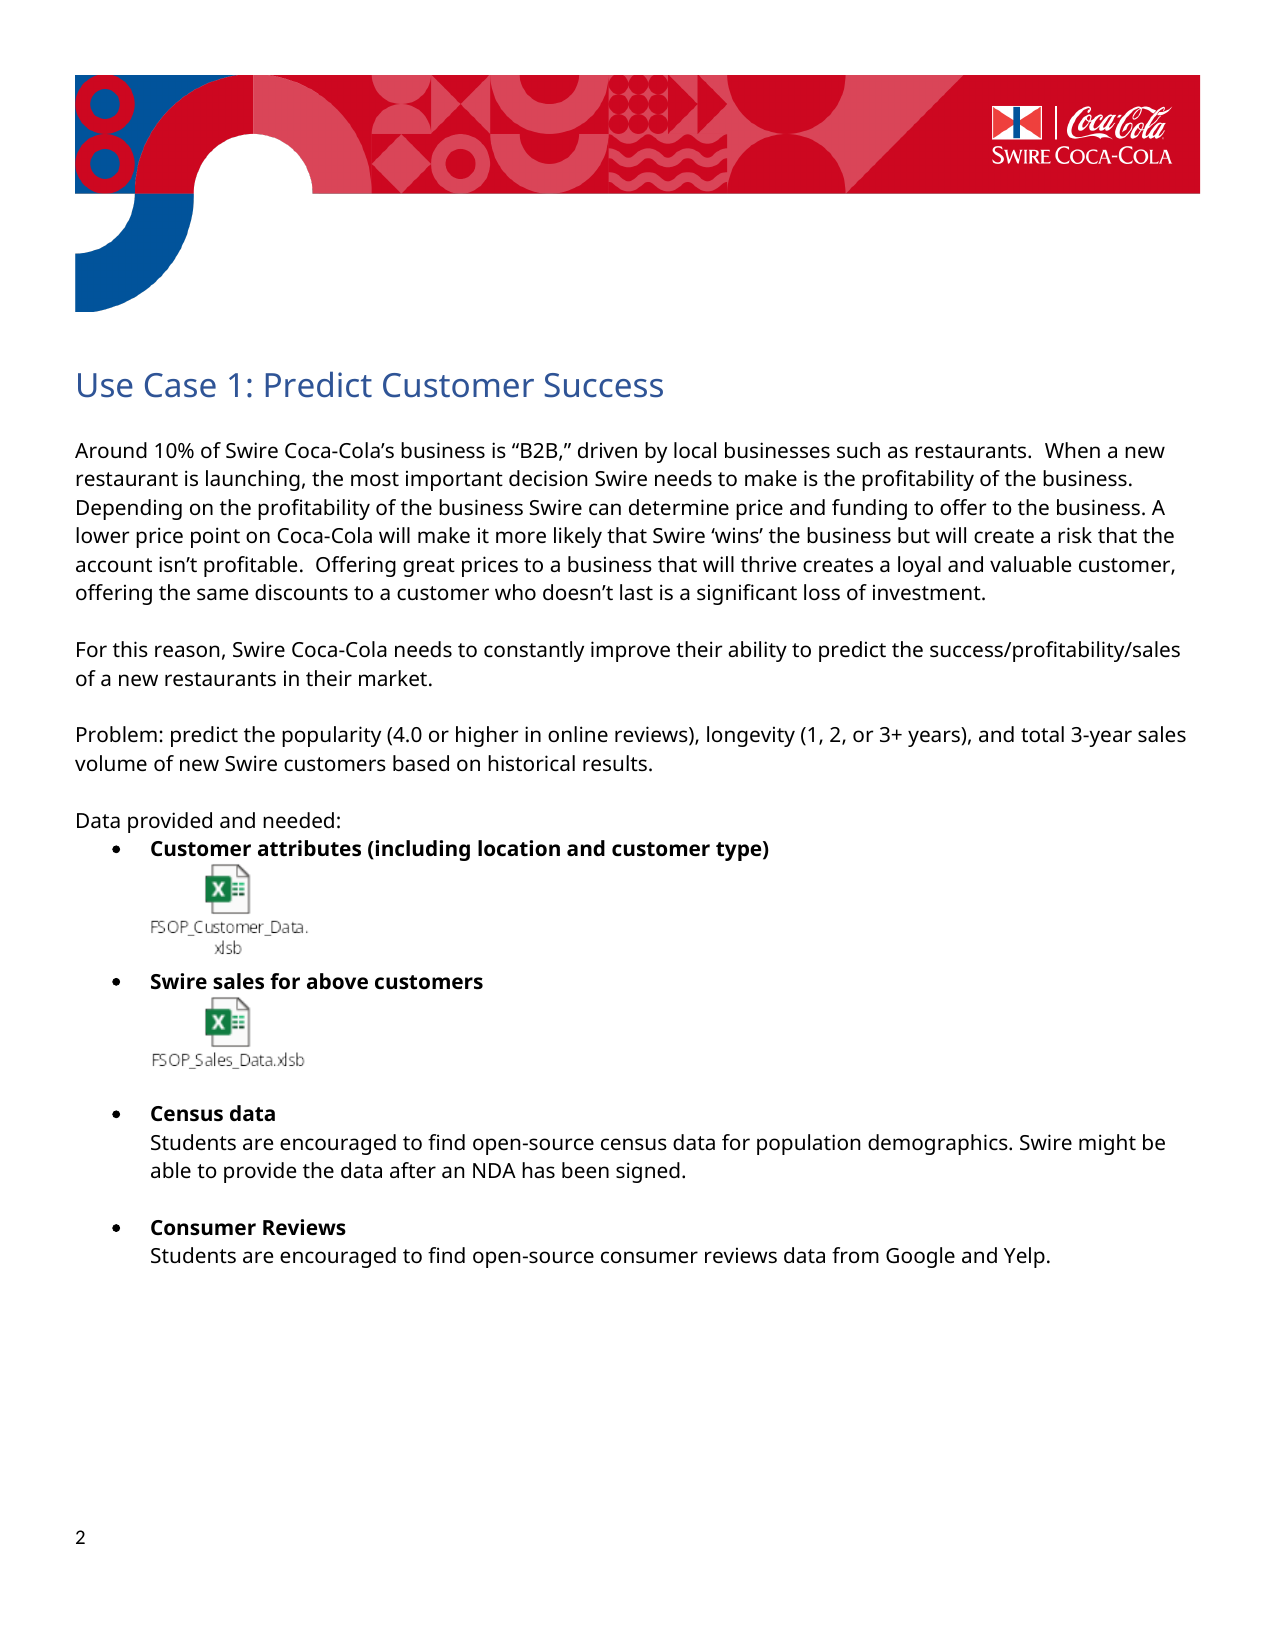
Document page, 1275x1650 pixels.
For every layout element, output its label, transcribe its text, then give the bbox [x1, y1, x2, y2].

list Students are encouraged to find open-source consumer reviews data from Google and Yelp. [150, 1241, 1200, 1270]
text For this reason, Swire Coca-Cola needs to constantly improve their ability to predict the success/profitability/sales of a new restaurants in their market. [75, 635, 1200, 692]
list Consumer Reviews [112, 1213, 1200, 1241]
list Students are encouraged to find open-source census data for population demographics. Swire might be able to provide the data after an NDA has been signed. [150, 1128, 1200, 1184]
text Problem: predict the popularity (4.0 or higher in online reviews), longevity (1, 2, or 3+ years), and total 3-year sales volume of new Swire customers based on historical results. [75, 721, 1200, 777]
list Swire sales for above customers [112, 967, 1200, 995]
list Census data [112, 1099, 1200, 1128]
list Customer attributes (including location and customer type) [112, 834, 1200, 863]
text Around 10% of Swire Coca-Cola’s business is “B2B,” driven by local businesses such as restaurants. When a new restaurant is launching, the most important decision Swire needs to make is the profitability of the business. Depending on the profitability of the business Swire can determine price and funding to offer to the business. A lower price point on Coca-Cola will make it more likely that Swire ‘wins’ the business but will create a risk that the account isn’t profitable. Offering great prices to a business that will thrive creates a loyal and valuable customer, offering the same discounts to a customer who doesn’t last is a significant loss of investment. [75, 436, 1200, 607]
text Data provided and needed: [75, 806, 1200, 834]
subtitle Use Case 1: Predict Customer Success [75, 362, 1200, 408]
